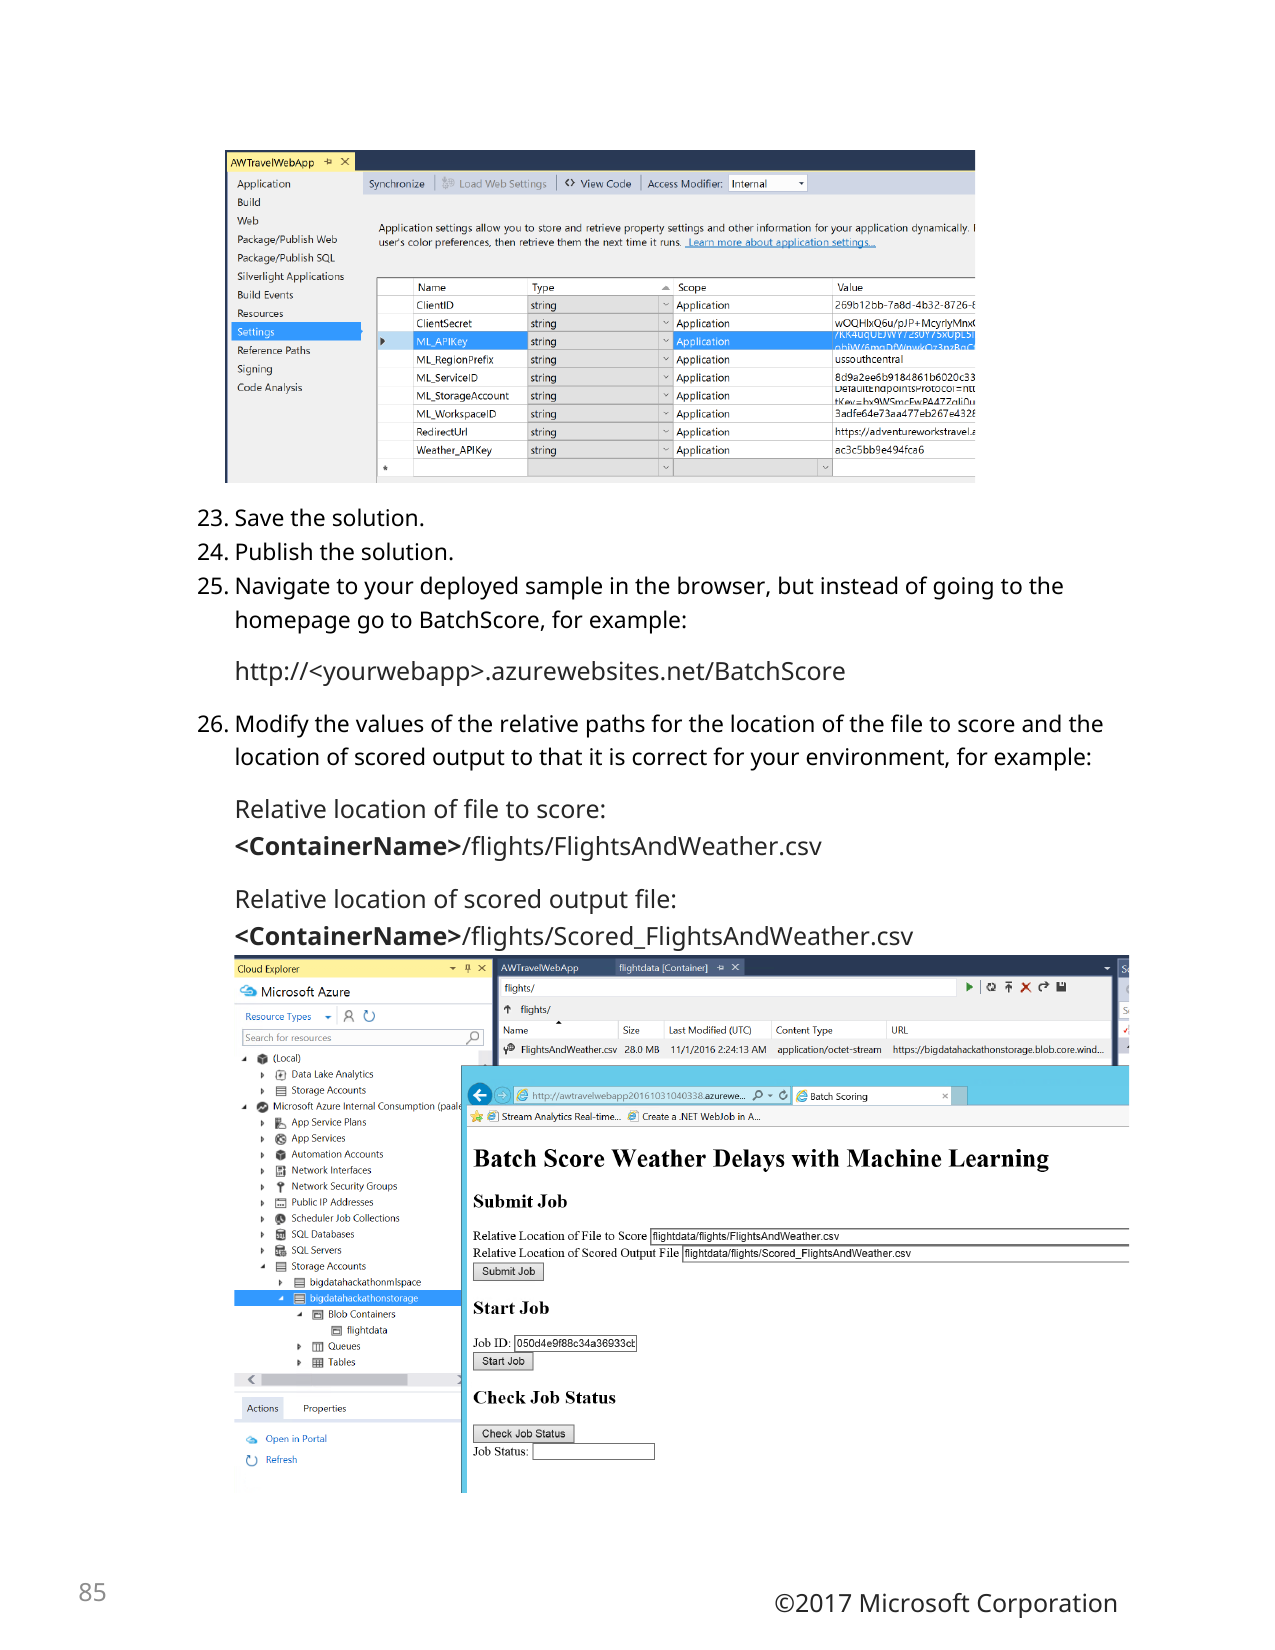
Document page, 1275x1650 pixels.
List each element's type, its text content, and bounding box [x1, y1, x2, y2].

text http://<yourwebapp>.azurewebsites.net/BatchScore [197, 654, 1125, 688]
list Modify the values of the relative paths for the location of the file to score and the location of scored output to that it is correct for your environment, for example: [197, 707, 1125, 772]
list Navigate to your deployed sample in the browser, but instead of going to the homepage go to BatchScore, for example: [197, 570, 1125, 635]
list Save the solution. [197, 502, 1125, 534]
text Relative location of file to score: <ContainerName>/flights/FlightsAndWeather.csv [234, 792, 1125, 862]
picture [234, 955, 1130, 1493]
picture [225, 150, 976, 483]
text Relative location of scored output file: <ContainerName>/flights/Scored_FlightsAndWeather.csv [234, 882, 1125, 955]
list Publish the solution. [197, 536, 1125, 567]
